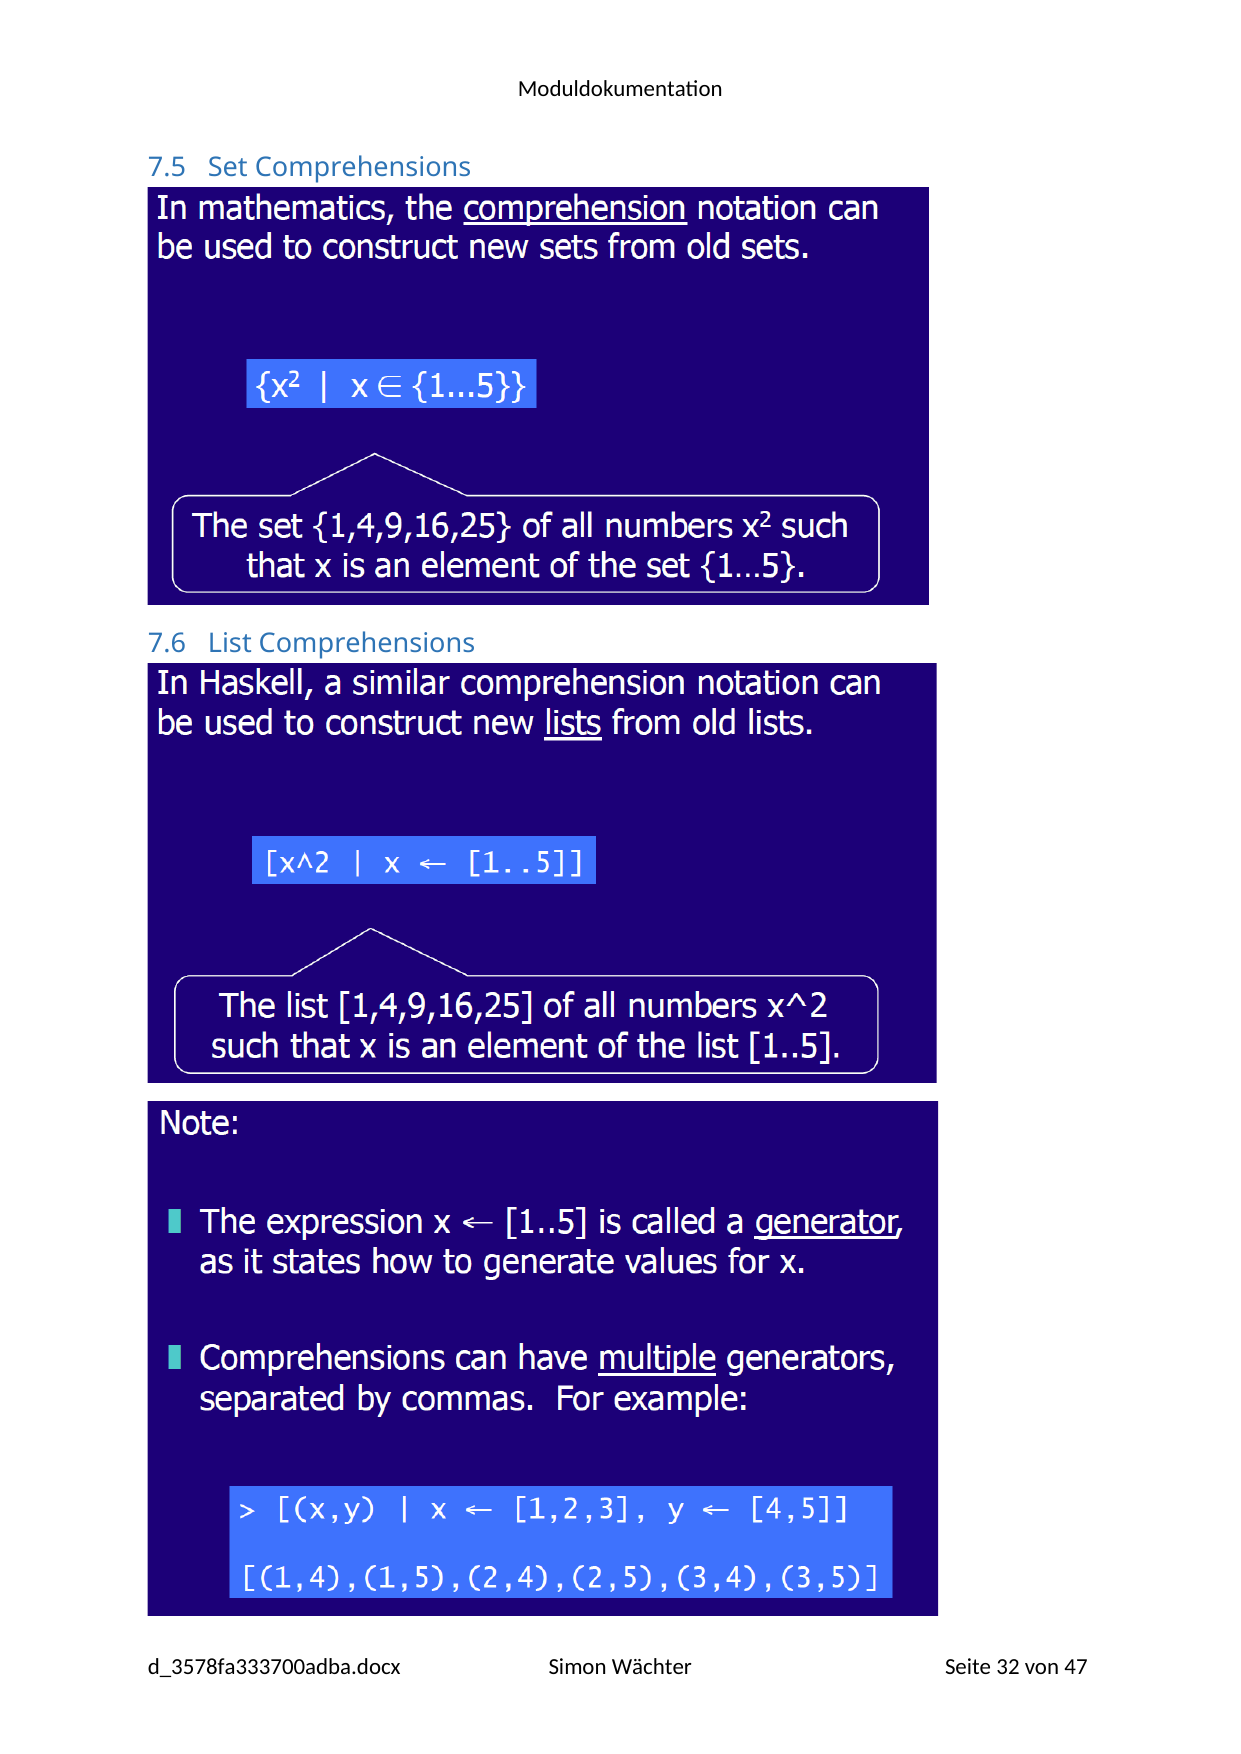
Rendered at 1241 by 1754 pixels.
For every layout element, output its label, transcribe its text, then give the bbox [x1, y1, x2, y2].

picture [147, 187, 929, 605]
picture [147, 1101, 939, 1616]
subtitle List Comprehensions [148, 623, 1093, 660]
picture [147, 663, 937, 1083]
subtitle Set Comprehensions [148, 148, 1093, 184]
